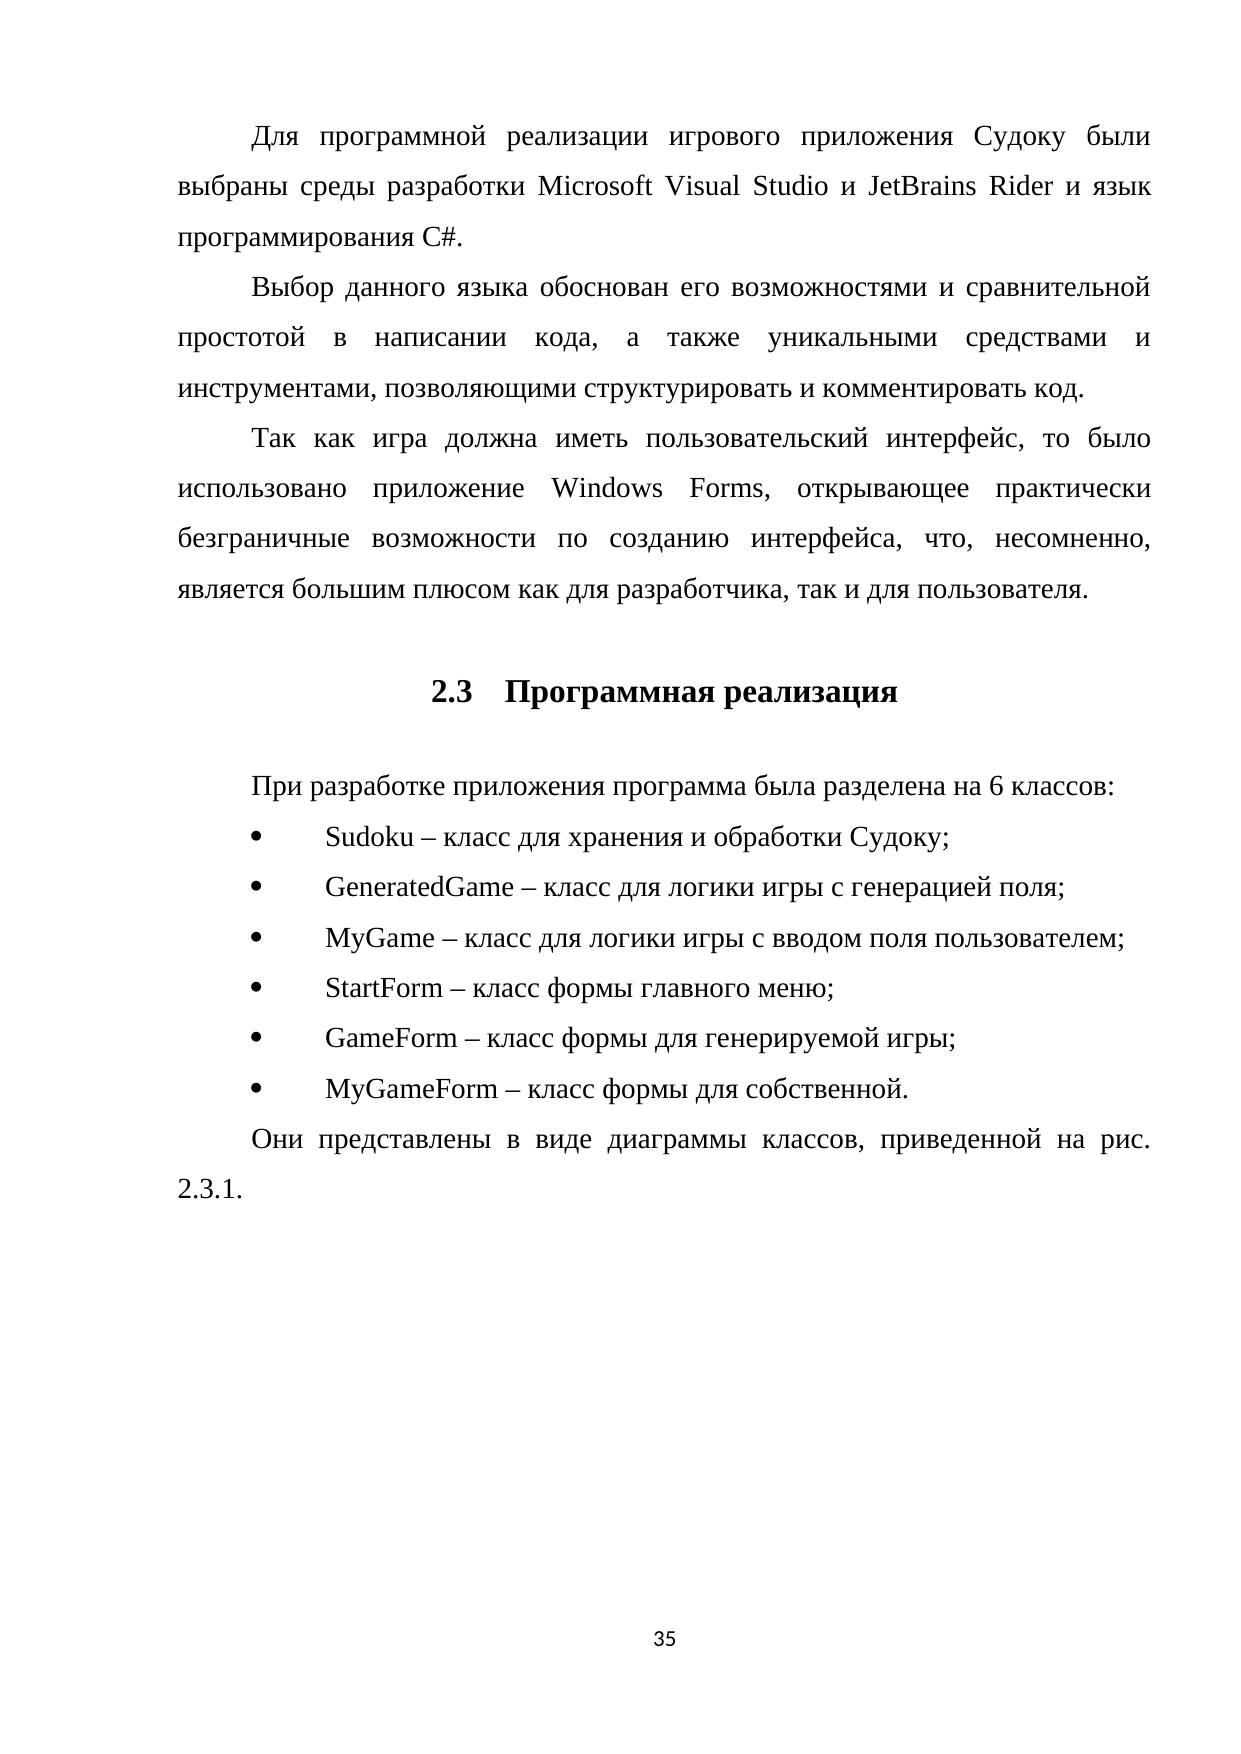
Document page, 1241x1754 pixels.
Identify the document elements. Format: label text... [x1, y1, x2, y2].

list GeneratedGame – класс для логики игры с генерацией поля; [177, 869, 1152, 903]
text Для программной реализации игрового приложения Судоку были выбраны среды разработки Microsoft Visual Studio и JetBrains Rider и язык программирования C#. [177, 118, 1152, 252]
text При разработке приложения программа была разделена на 6 классов: [177, 768, 1152, 802]
subtitle Программная реализация [177, 672, 1152, 710]
list GameForm – класс формы для генерируемой игры; [177, 1021, 1152, 1054]
text Выбор данного языка обоснован его возможностями и сравнительной простотой в написании кода, а также уникальными средствами и инструментами, позволяющими структурировать и комментировать код. [177, 269, 1152, 403]
list MyGameForm – класс формы для собственной. [177, 1071, 1152, 1104]
list StartForm – класс формы главного меню; [177, 970, 1152, 1004]
list Sudoku – класс для хранения и обработки Судоку; [177, 819, 1152, 852]
text Они представлены в виде диаграммы классов, приведенной на рис. 2.3.1. [177, 1121, 1152, 1205]
list MyGame – класс для логики игры с вводом поля пользователем; [177, 920, 1152, 953]
text Так как игра должна иметь пользовательский интерфейс, то было использовано приложение Windows Forms, открывающее практически безграничные возможности по созданию интерфейса, что, несомненно, является большим плюсом как для разработчика, так и для пользователя. [177, 420, 1152, 604]
